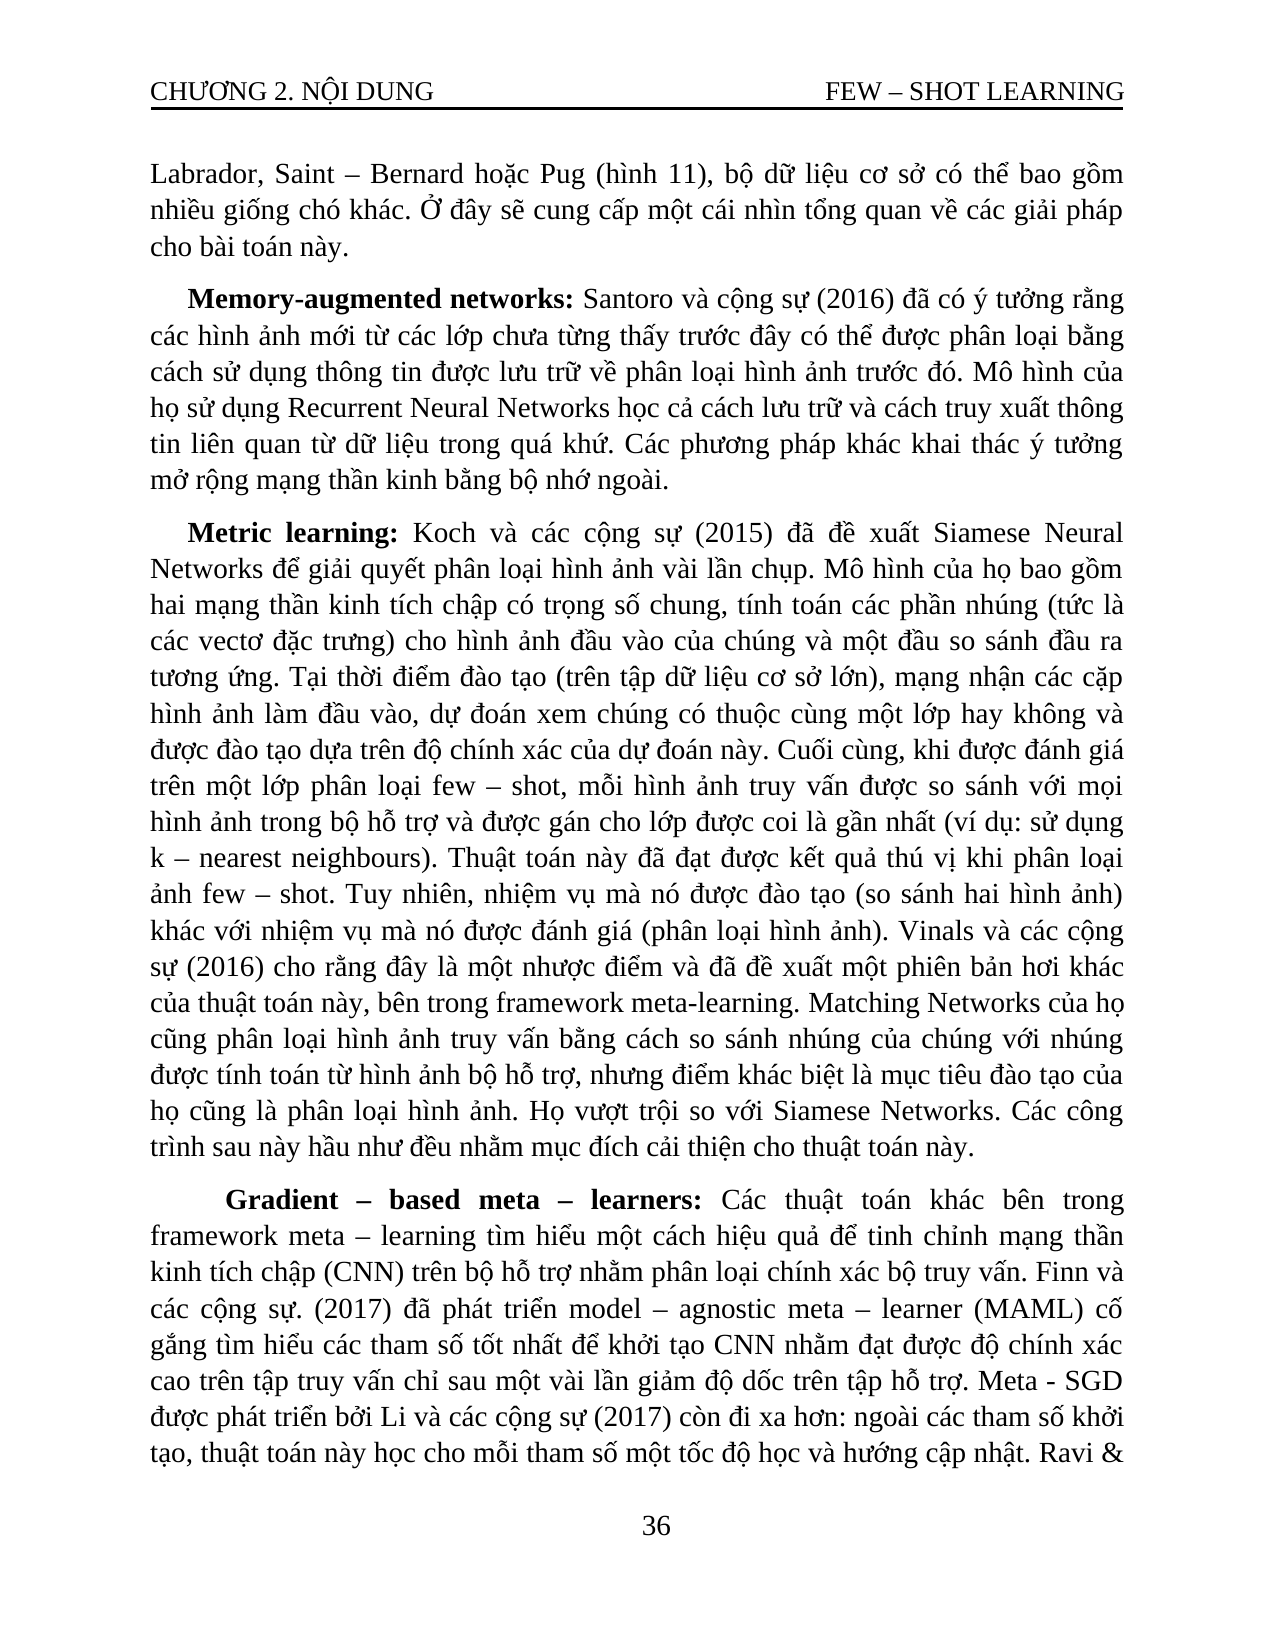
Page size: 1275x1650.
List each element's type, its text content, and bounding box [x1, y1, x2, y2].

text Memory-augmented networks: Santoro và cộng sự (2016) đã có ý tưởng rằng các hình ảnh mới từ các lớp chưa từng thấy trước đây có thể được phân loại bằng cách sử dụng thông tin được lưu trữ về phân loại hình ảnh trước đó. Mô hình của họ sử dụng Recurrent Neural Networks học cả cách lưu trữ và cách truy xuất thông tin liên quan từ dữ liệu trong quá khứ. Các phương pháp khác khai thác ý tưởng mở rộng mạng thần kinh bằng bộ nhớ ngoài. [150, 459, 1125, 496]
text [150, 1182, 1125, 1219]
text Memory-augmented networks: Santoro và cộng sự (2016) đã có ý tưởng rằng các hình ảnh mới từ các lớp chưa từng thấy trước đây có thể được phân loại bằng cách sử dụng thông tin được lưu trữ về phân loại hình ảnh trước đó. Mô hình của họ sử dụng Recurrent Neural Networks học cả cách lưu trữ và cách truy xuất thông tin liên quan từ dữ liệu trong quá khứ. Các phương pháp khác khai thác ý tưởng mở rộng mạng thần kinh bằng bộ nhớ ngoài. [150, 281, 1125, 318]
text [150, 226, 1125, 262]
